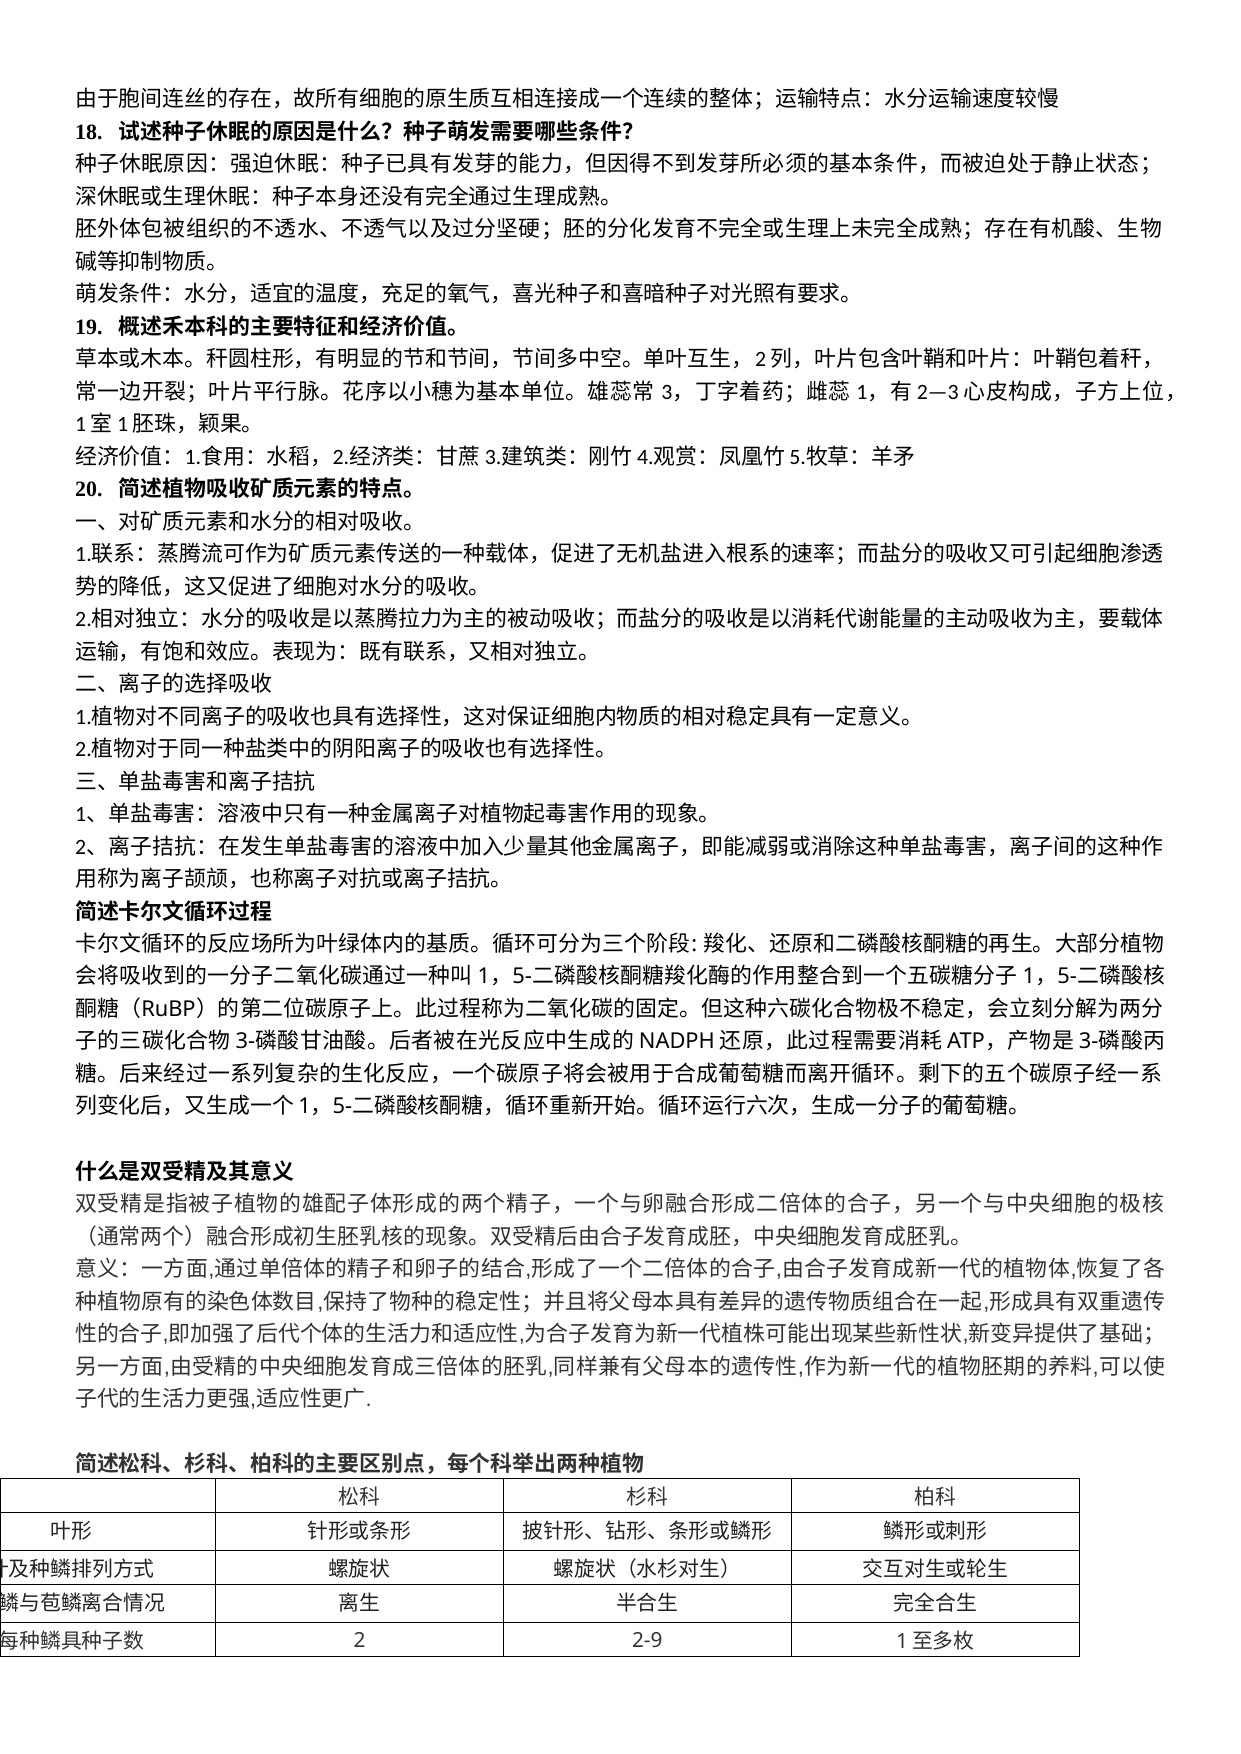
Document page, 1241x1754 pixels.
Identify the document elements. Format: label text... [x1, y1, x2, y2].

table_cell 叶形 [1, 1513, 215, 1550]
text 二、离子的选择吸收 [75, 666, 1165, 698]
text 简述卡尔文循环过程 [75, 893, 1165, 926]
text 1.植物对不同离子的吸收也具有选择性，这对保证细胞内物质的相对稳定具有一定意义。 [75, 698, 1165, 731]
text 1.联系：蒸腾流可作为矿质元素传送的一种载体，促进了无机盐进入根系的速率；而盐分的吸收又可引起细胞渗透势的降低，这又促进了细胞对水分的吸收。 [75, 536, 1165, 601]
text 双受精是指被子植物的雄配子体形成的两个精子，一个与卵融合形成二倍体的合子，另一个与中央细胞的极核（通常两个）融合形成初生胚乳核的现象。双受精后由合子发育成胚，中央细胞发育成胚乳。 [75, 1186, 1165, 1251]
text 什么是双受精及其意义 [75, 1153, 1165, 1186]
list 概述禾本科的主要特征和经济价值。 [75, 308, 1165, 341]
text 2.相对独立：水分的吸收是以蒸腾拉力为主的被动吸收；而盐分的吸收是以消耗代谢能量的主动吸收为主，要载体运输，有饱和效应。表现为：既有联系，又相对独立。 [75, 601, 1165, 666]
text 2、离子拮抗：在发生单盐毒害的溶液中加入少量其他金属离子，即能减弱或消除这种单盐毒害，离子间的这种作用称为离子颉颃，也称离子对抗或离子拮抗。 [75, 828, 1165, 893]
table_header [1, 1479, 215, 1512]
text 三、单盐毒害和离子拮抗 [75, 763, 1165, 796]
table_header 杉科 [504, 1479, 791, 1512]
list 试述种子休眠的原因是什么？种子萌发需要哪些条件？ [75, 113, 1165, 146]
text 萌发条件：水分，适宜的温度，充足的氧气，喜光种子和喜暗种子对光照有要求。 [75, 276, 1165, 308]
text 胚外体包被组织的不透水、不透气以及过分坚硬；胚的分化发育不完全或生理上未完全成熟；存在有机酸、生物碱等抑制物质。 [75, 211, 1165, 276]
list 简述植物吸收矿质元素的特点。 [75, 471, 1165, 503]
table_cell 1至多枚 [792, 1623, 1079, 1656]
table_cell 螺旋状（水杉对生） [504, 1551, 791, 1584]
table_cell 种鳞与苞鳞离合情况 [1, 1585, 215, 1622]
table_cell 2 [216, 1623, 503, 1656]
text 卡尔文循环的反应场所为叶绿体内的基质。循环可分为三个阶段: 羧化、还原和二磷酸核酮糖的再生。大部分植物会将吸收到的一分子二氧化碳通过一种叫1，5-二磷酸核酮糖羧化酶的作用整合到一个五碳糖分子1，5-二磷酸核酮糖（RuBP）的第二位碳原子上。此过程称为二氧化碳的固定。但这种六碳化合物极不稳定，会立刻分解为两分子的三碳化合物3-磷酸甘油酸。后者被在光反应中生成的NADPH还原，此过程需要消耗ATP，产物是3-磷酸丙糖。后来经过一系列复杂的生化反应，一个碳原子将会被用于合成葡萄糖而离开循环。剩下的五个碳原子经一系列变化后，又生成一个1，5-二磷酸核酮糖，循环重新开始。循环运行六次，生成一分子的葡萄糖。 [75, 926, 1165, 1121]
text 1、单盐毒害：溶液中只有一种金属离子对植物起毒害作用的现象。 [75, 796, 1165, 828]
table_cell 交互对生或轮生 [792, 1551, 1079, 1584]
table_cell 每种鳞具种子数 [1, 1623, 215, 1656]
table_cell 鳞形或刺形 [792, 1513, 1079, 1550]
text 种子休眠原因：强迫休眠：种子已具有发芽的能力，但因得不到发芽所必须的基本条件，而被迫处于静止状态；深休眠或生理休眠：种子本身还没有完全通过生理成熟。 [75, 146, 1165, 211]
text 经济价值：1.食用：水稻，2.经济类：甘蔗3.建筑类：刚竹4.观赏：凤凰竹5.牧草：羊矛 [75, 438, 1165, 471]
table_cell 2-9 [504, 1623, 791, 1656]
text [75, 81, 1165, 113]
table_header 柏科 [792, 1479, 1079, 1512]
text 一、对矿质元素和水分的相对吸收。 [75, 503, 1165, 536]
table_cell 完全合生 [792, 1585, 1079, 1622]
table_cell 半合生 [504, 1585, 791, 1622]
table_cell 离生 [216, 1585, 503, 1622]
text 意义：一方面,通过单倍体的精子和卵子的结合,形成了一个二倍体的合子,由合子发育成新一代的植物体,恢复了各种植物原有的染色体数目,保持了物种的稳定性；并且将父母本具有差异的遗传物质组合在一起,形成具有双重遗传性的合子,即加强了后代个体的生活力和适应性,为合子发育为新一代植株可能出现某些新性状,新变异提供了基础；另一方面,由受精的中央细胞发育成三倍体的胚乳,同样兼有父母本的遗传性,作为新一代的植物胚期的养料,可以使子代的生活力更强,适应性更广. [75, 1251, 1165, 1413]
text 简述松科、杉科、柏科的主要区别点，每个科举出两种植物 [75, 1446, 1165, 1478]
table_cell 螺旋状 [216, 1551, 503, 1584]
text 草本或木本。秆圆柱形，有明显的节和节间，节间多中空。单叶互生，2列，叶片包含叶鞘和叶片：叶鞘包着秆，常一边开裂；叶片平行脉。花序以小穗为基本单位。雄蕊常3，丁字着药；雌蕊1，有2—3心皮构成，子方上位，1室1胚珠，颖果。 [75, 341, 1165, 438]
text 2.植物对于同一种盐类中的阴阳离子的吸收也有选择性。 [75, 731, 1165, 763]
table_header 松科 [216, 1479, 503, 1512]
table_cell 披针形、钻形、条形或鳞形 [504, 1513, 791, 1550]
table_cell 针形或条形 [216, 1513, 503, 1550]
table_cell 叶及种鳞排列方式 [1, 1551, 215, 1584]
